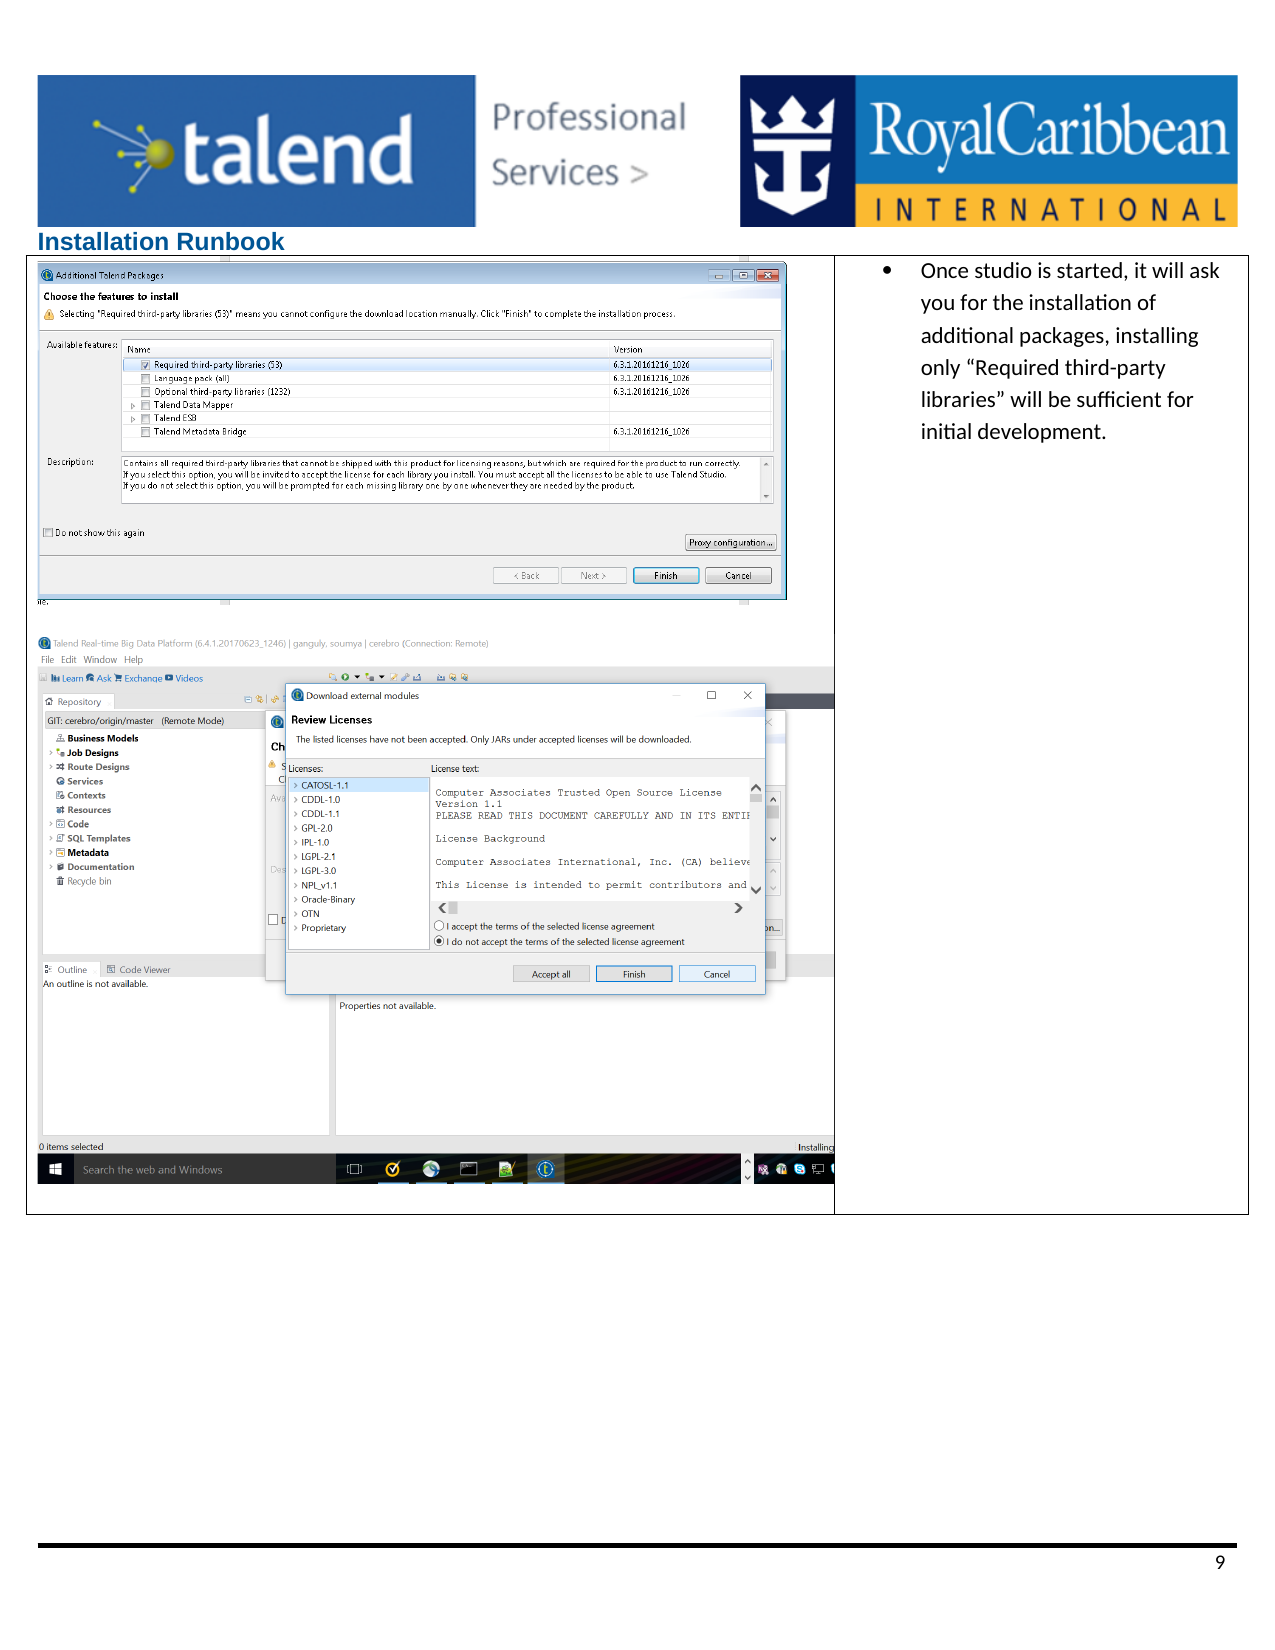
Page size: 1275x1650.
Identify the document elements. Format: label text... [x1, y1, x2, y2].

picture [37, 256, 793, 605]
table_cell Once studio is started, it will ask you for the installation of additional packages, installing only “Required third-party libraries” will be sufficient for initial development. [835, 256, 1248, 1214]
picture [37, 75, 1238, 227]
picture [37, 634, 835, 1184]
table_cell [27, 256, 834, 1214]
